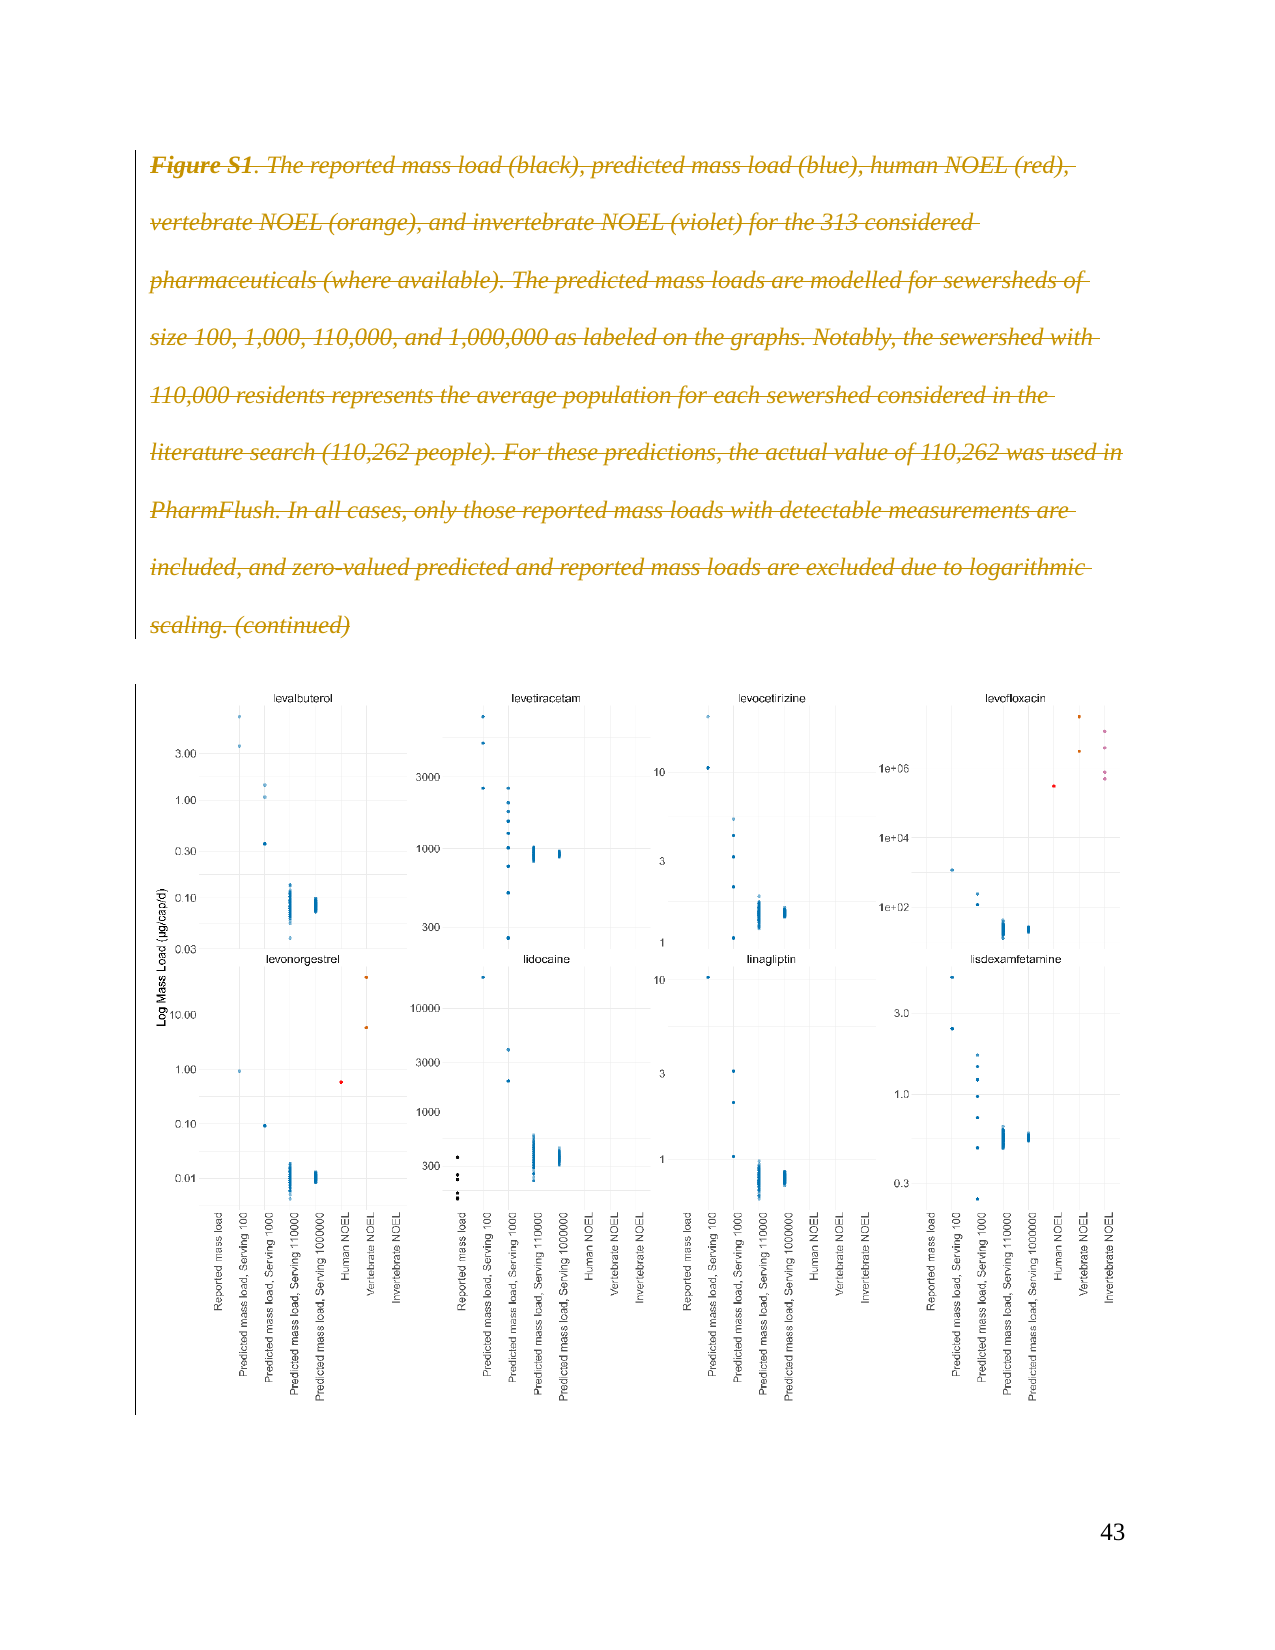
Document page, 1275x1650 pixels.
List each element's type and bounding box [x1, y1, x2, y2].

picture [150, 684, 1125, 1416]
